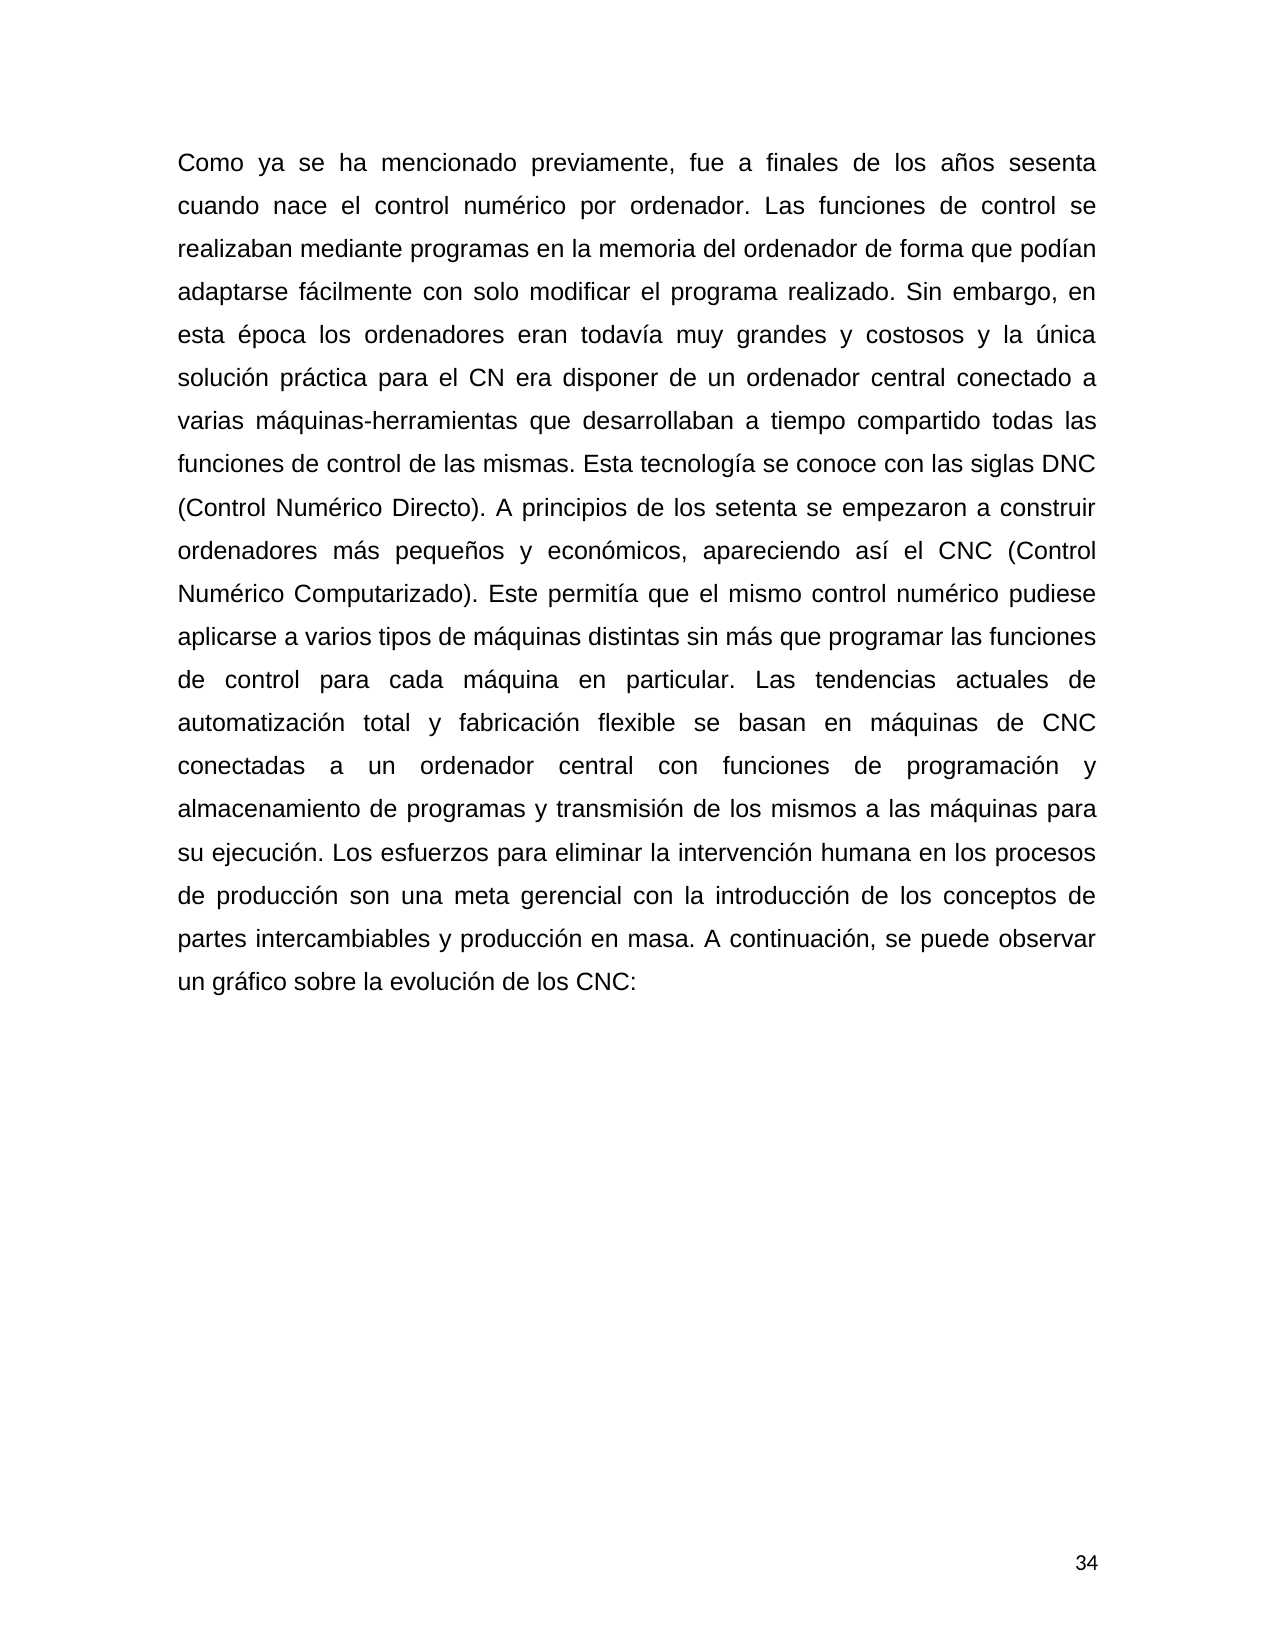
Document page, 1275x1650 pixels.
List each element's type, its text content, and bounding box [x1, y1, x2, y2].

text Como ya se ha mencionado previamente, fue a finales de los años sesenta cuando nace el control numérico por ordenador. Las funciones de control se realizaban mediante programas en la memoria del ordenador de forma que podían adaptarse fácilmente con solo modificar el programa realizado. Sin embargo, en esta época los ordenadores eran todavía muy grandes y costosos y la única solución práctica para el CN era disponer de un ordenador central conectado a varias máquinas-herramientas que desarrollaban a tiempo compartido todas las funciones de control de las mismas. Esta tecnología se conoce con las siglas DNC (Control Numérico Directo). A principios de los setenta se empezaron a construir ordenadores más pequeños y económicos, apareciendo así el CNC (Control Numérico Computarizado). Este permitía que el mismo control numérico pudiese aplicarse a varios tipos de máquinas distintas sin más que programar las funciones de control para cada máquina en particular. Las tendencias actuales de automatización total y fabricación flexible se basan en máquinas de CNC conectadas a un ordenador central con funciones de programación y almacenamiento de programas y transmisión de los mismos a las máquinas para su ejecución. Los esfuerzos para eliminar la intervención humana en los procesos de producción son una meta gerencial con la introducción de los conceptos de partes intercambiables y producción en masa. A continuación, se puede observar un gráfico sobre la evolución de los CNC: [177, 148, 1098, 996]
